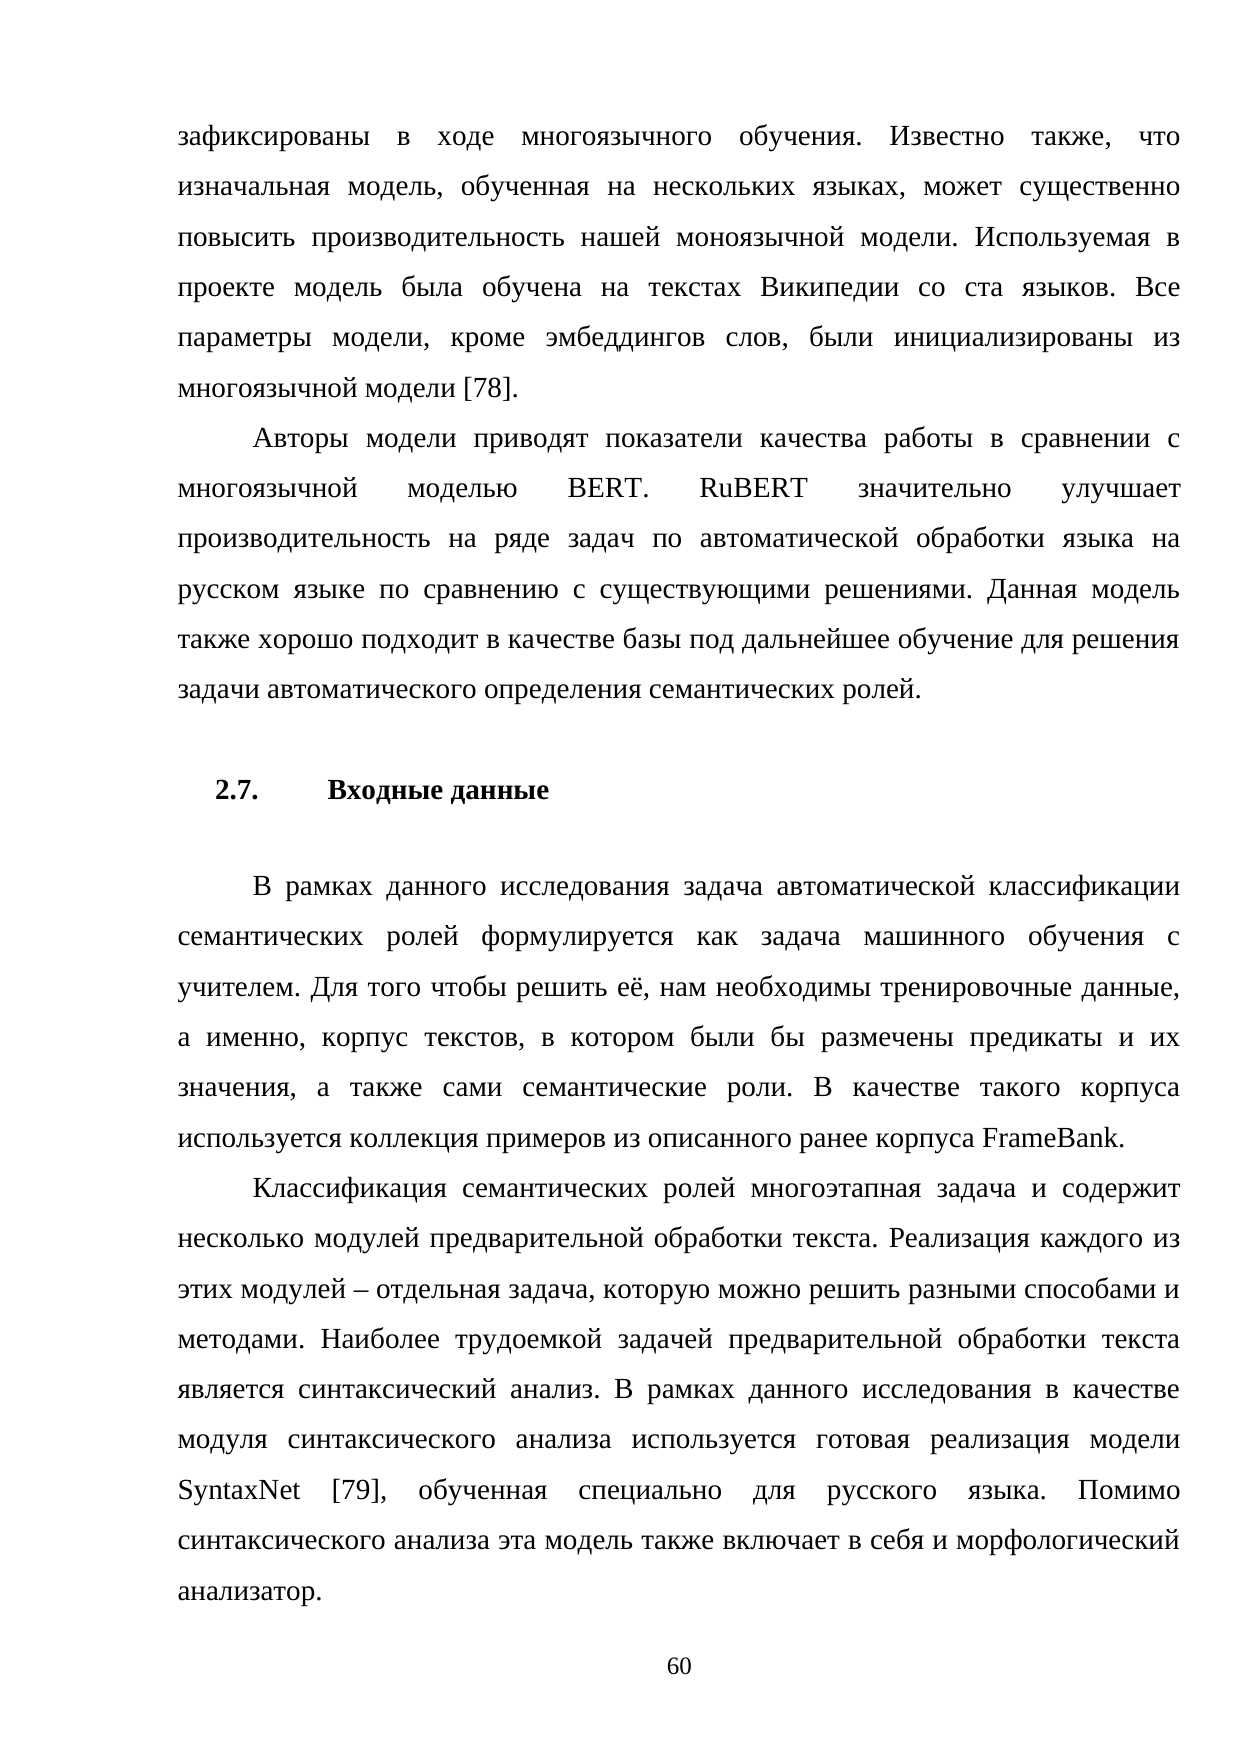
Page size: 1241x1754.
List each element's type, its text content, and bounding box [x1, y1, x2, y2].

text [177, 118, 1181, 403]
text Авторы модели приводят показатели качества работы в сравнении с многоязычной моделью BERT. RuBERT значительно улучшает производительность на ряде задач по автоматической обработки языка на русском языке по сравнению с существующими решениями. Данная модель также хорошо подходит в качестве базы под дальнейшее обучение для решения задачи автоматического определения семантических ролей. [177, 420, 1181, 705]
text В рамках данного исследования задача автоматической классификации семантических ролей формулируется как задача машинного обучения с учителем. Для того чтобы решить её, нам необходимы тренировочные данные, а именно, корпус текстов, в котором были бы размечены предикаты и их значения, а также сами семантические роли. В качестве такого корпуса используется коллекция примеров из описанного ранее корпуса FrameBank. [177, 868, 1181, 1153]
subtitle Входные данные [215, 772, 1181, 805]
text Классификация семантических ролей многоэтапная задача и содержит несколько модулей предварительной обработки текста. Реализация каждого из этих модулей – отдельная задача, которую можно решить разными способами и методами. Наиболее трудоемкой задачей предварительной обработки текста является синтаксический анализ. В рамках данного исследования в качестве модуля синтаксического анализа используется готовая реализация модели SyntaxNet [79], обученная специально для русского языка. Помимо синтаксического анализа эта модель также включает в себя и морфологический анализатор. [177, 1170, 1181, 1606]
